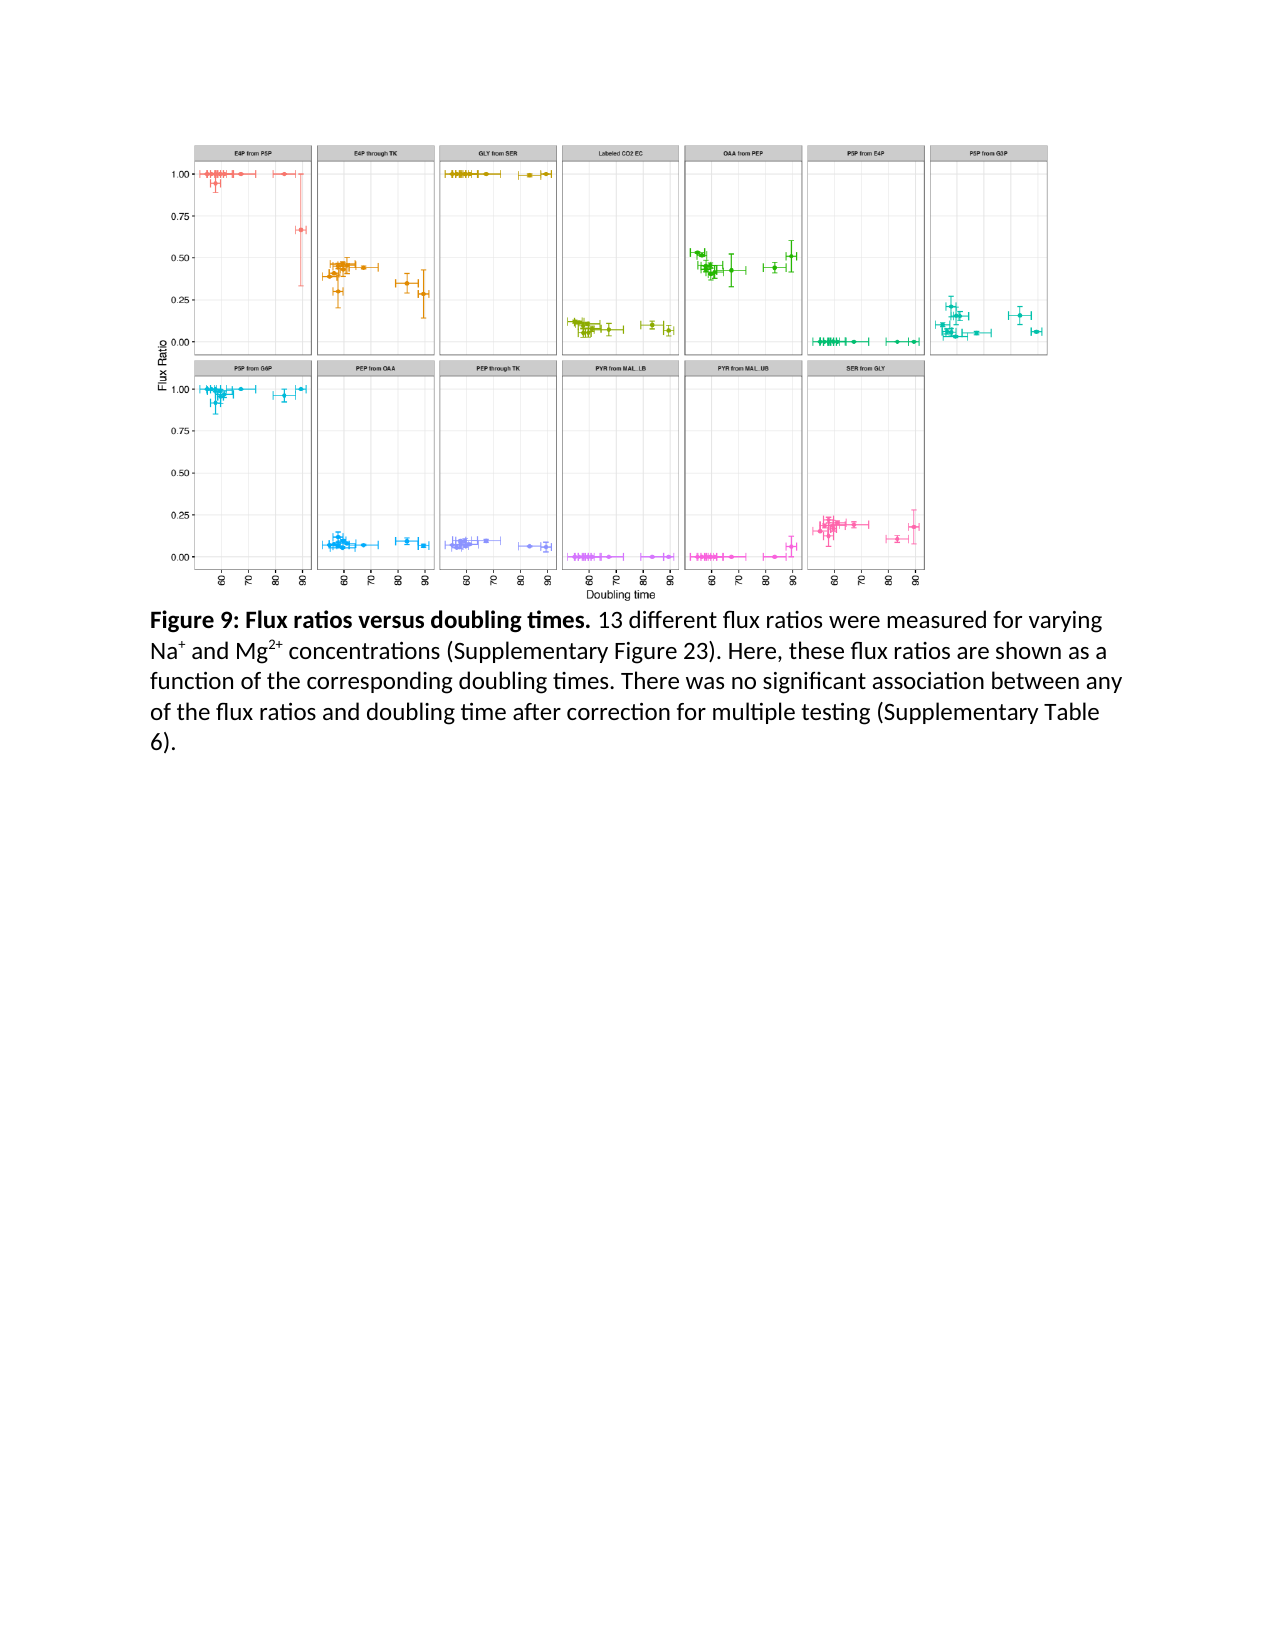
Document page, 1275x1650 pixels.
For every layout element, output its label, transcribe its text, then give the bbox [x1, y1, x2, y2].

text Figure 9: Flux ratios versus doubling times. 13 different flux ratios were measured for varying Na+ and Mg2+ concentrations (Supplementary Figure 23). Here, these flux ratios are shown as a function of the corresponding doubling times. There was no significant association between any of the flux ratios and doubling time after correction for multiple testing (Supplementary Table 6). [150, 604, 1125, 757]
